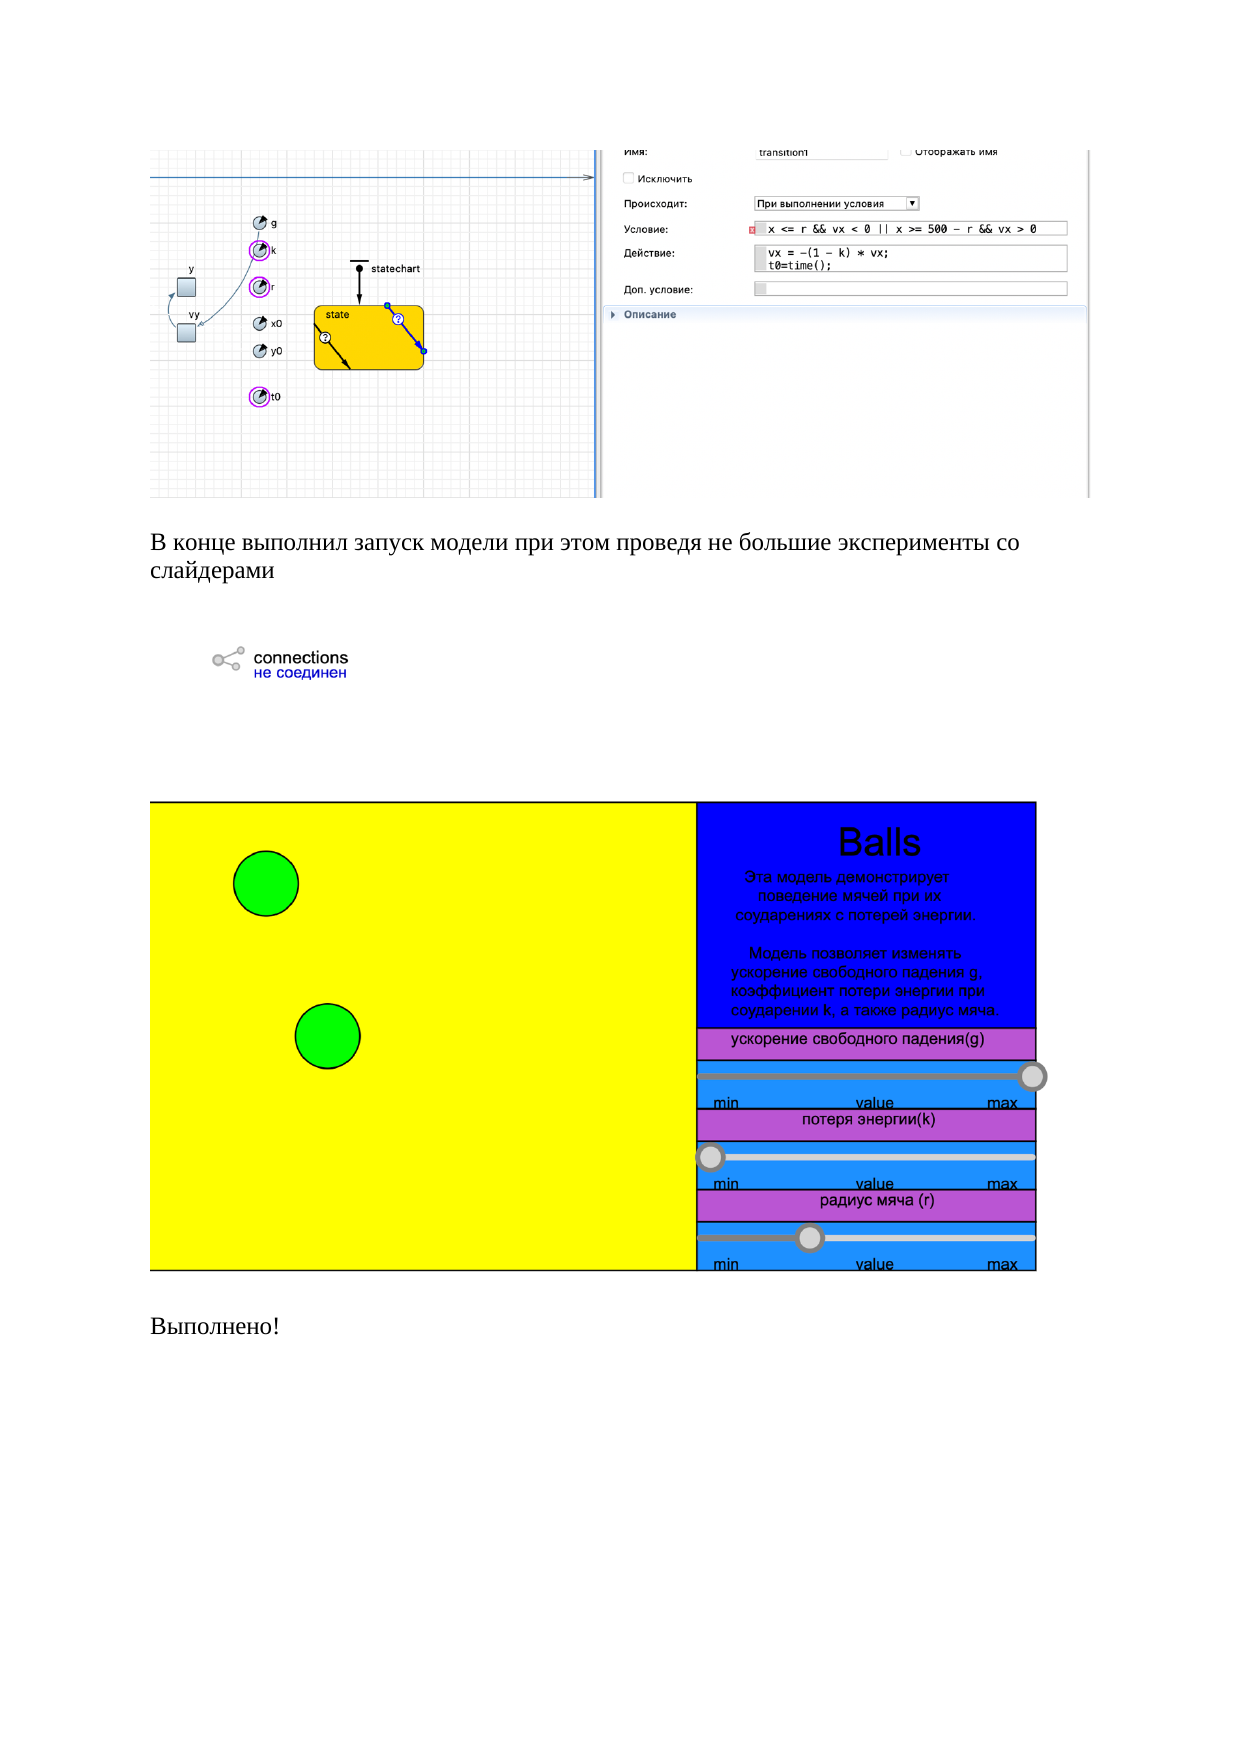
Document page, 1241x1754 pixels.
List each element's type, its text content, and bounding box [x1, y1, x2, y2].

picture [150, 150, 1091, 498]
text В конце выполнил запуск модели при этом проведя не большие эксперименты со слайдерами [150, 527, 1090, 584]
picture [150, 613, 1091, 1283]
text Выполнено! [150, 1311, 1090, 1340]
